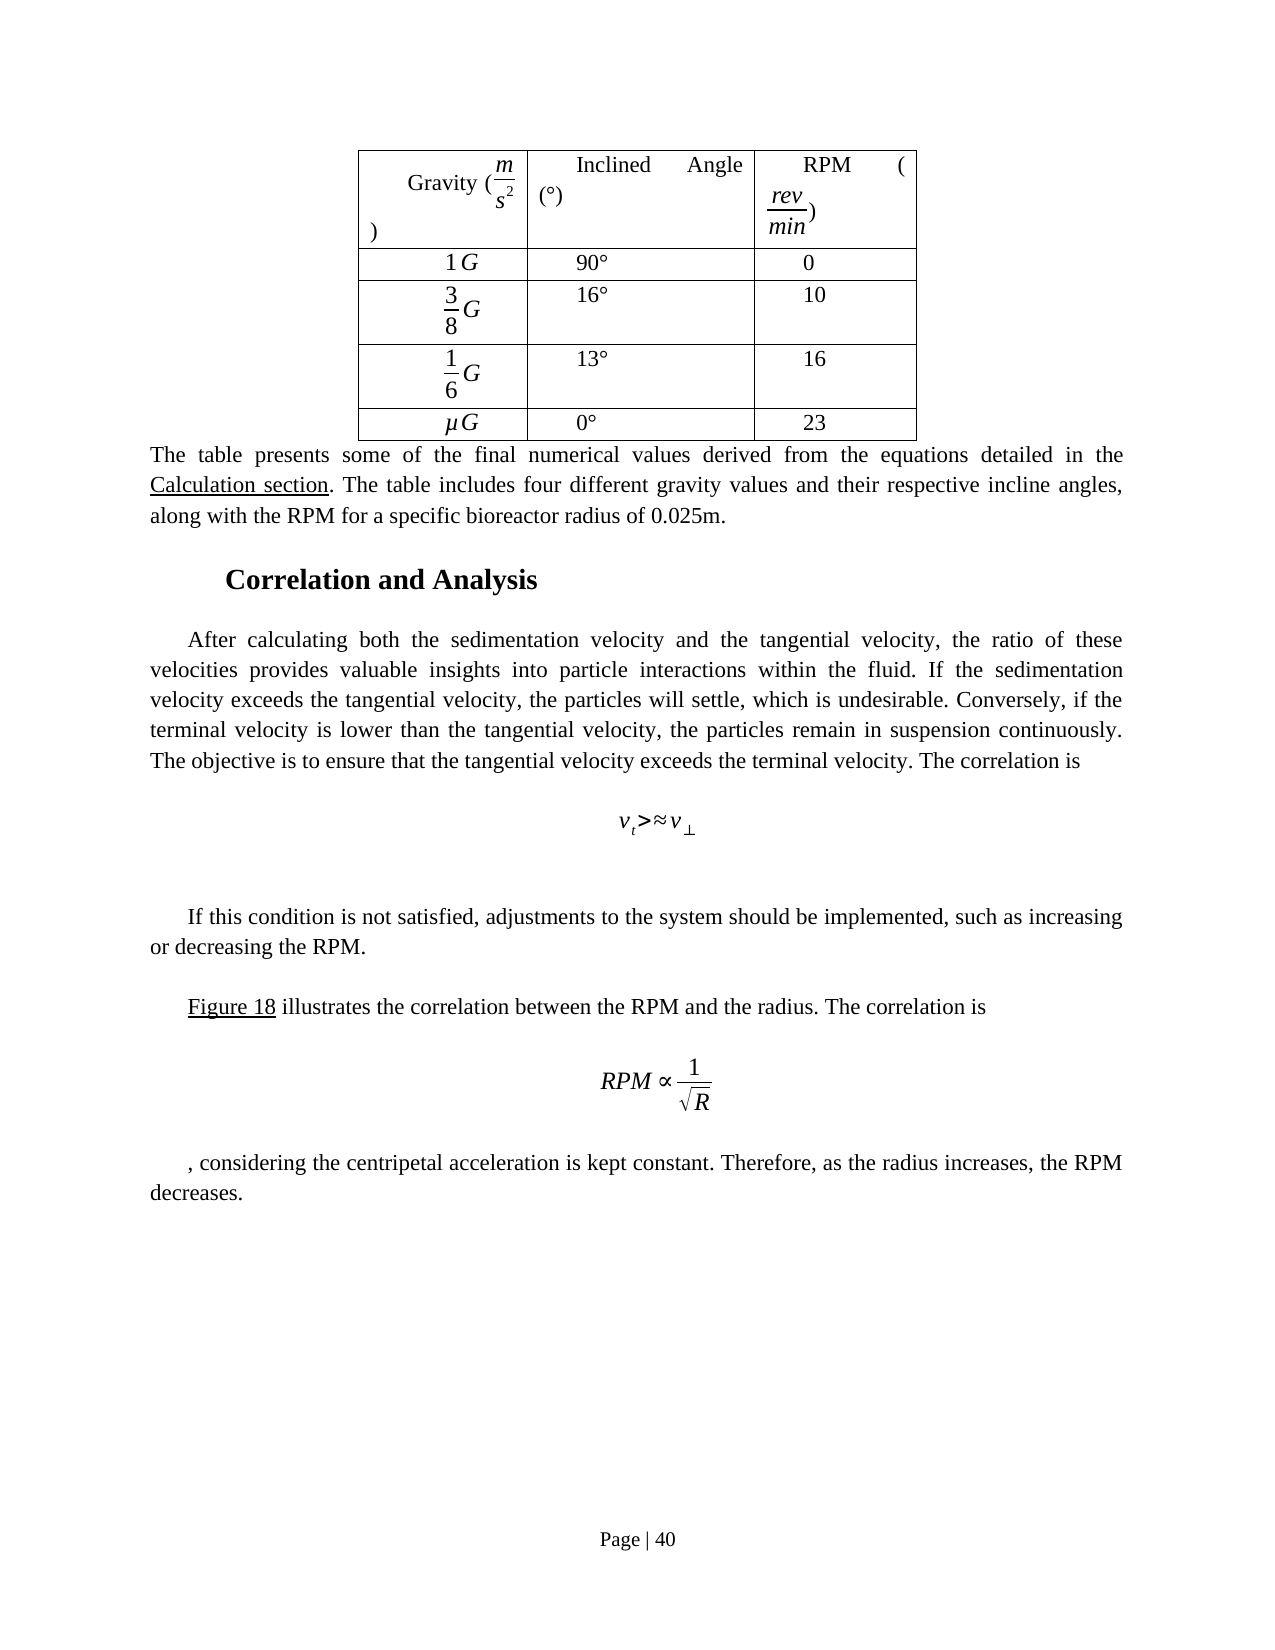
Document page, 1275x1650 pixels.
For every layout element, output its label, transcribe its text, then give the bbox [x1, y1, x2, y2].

subtitle Correlation and Analysis [225, 562, 1125, 596]
table_cell [359, 345, 527, 408]
table_cell 23 [755, 409, 916, 440]
table_cell 0 [755, 249, 916, 280]
table_header RPM () [755, 151, 916, 248]
table_header Gravity () [359, 151, 527, 248]
table_cell 13° [528, 345, 754, 408]
table_header Inclined Angle (°) [528, 151, 754, 248]
table_cell [359, 249, 527, 280]
text If this condition is not satisfied, adjustments to the system should be implemented, such as increasing or decreasing the RPM. [150, 903, 1125, 959]
text After calculating both the sedimentation velocity and the tangential velocity, the ratio of these velocities provides valuable insights into particle interactions within the fluid. If the sedimentation velocity exceeds the tangential velocity, the particles will settle, which is undesirable. Conversely, if the terminal velocity is lower than the tangential velocity, the particles remain in suspension continuously. The objective is to ensure that the tangential velocity exceeds the terminal velocity. The correlation is [150, 626, 1125, 773]
table_cell 16° [528, 281, 754, 344]
table_cell [359, 409, 527, 440]
text The table presents some of the final numerical values derived from the equations detailed in the Calculation section. The table includes four different gravity values and their respective incline angles, along with the RPM for a specific bioreactor radius of 0.025m. [150, 441, 1125, 528]
table_cell 0° [528, 409, 754, 440]
text Figure 18 illustrates the correlation between the RPM and the radius. The correlation is [150, 993, 1125, 1020]
table_cell 10 [755, 281, 916, 344]
text , considering the centripetal acceleration is kept constant. Therefore, as the radius increases, the RPM decreases. [150, 1149, 1125, 1206]
table_cell 16 [755, 345, 916, 408]
table_cell [359, 281, 527, 344]
table_cell 90° [528, 249, 754, 280]
